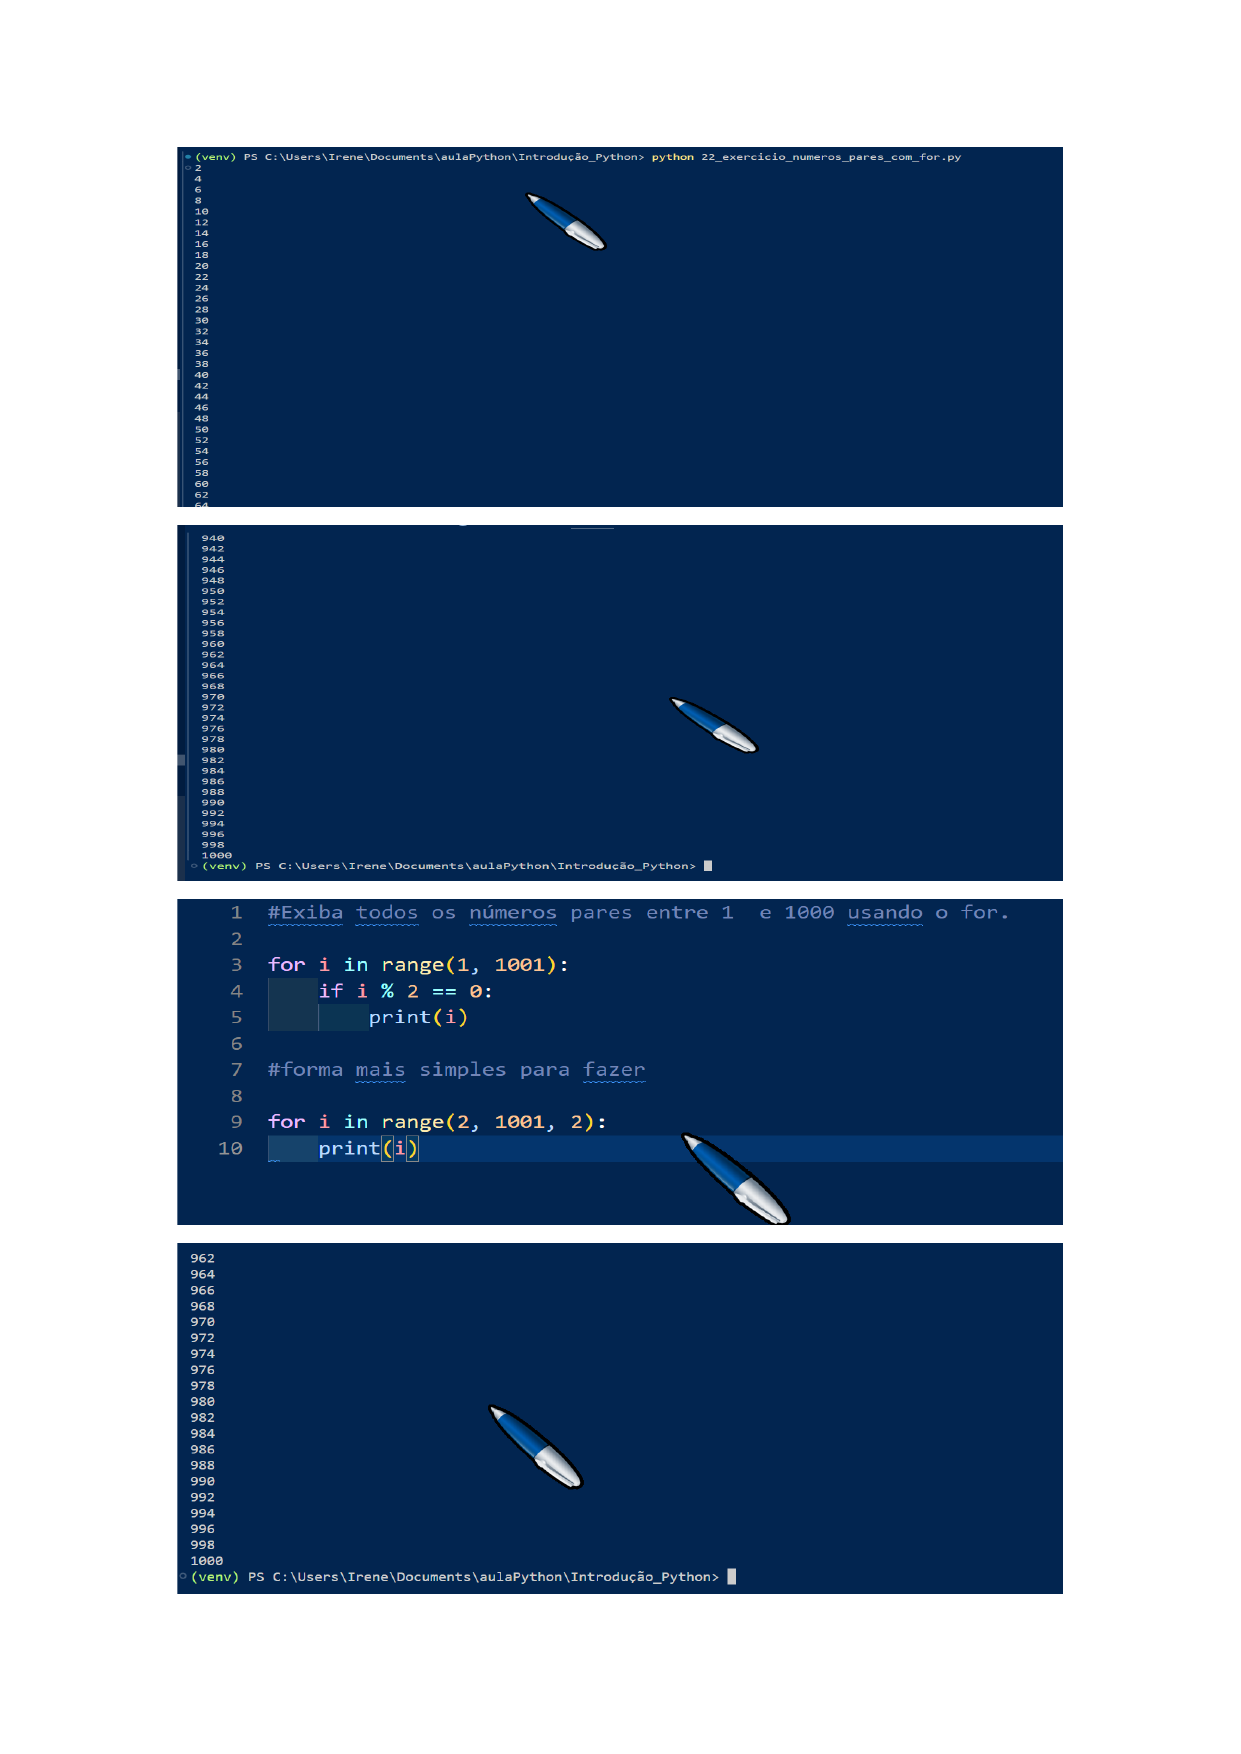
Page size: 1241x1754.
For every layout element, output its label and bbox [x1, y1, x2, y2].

picture [177, 525, 1063, 881]
picture [177, 147, 1063, 507]
picture [177, 1243, 1063, 1594]
picture [177, 899, 1063, 1225]
